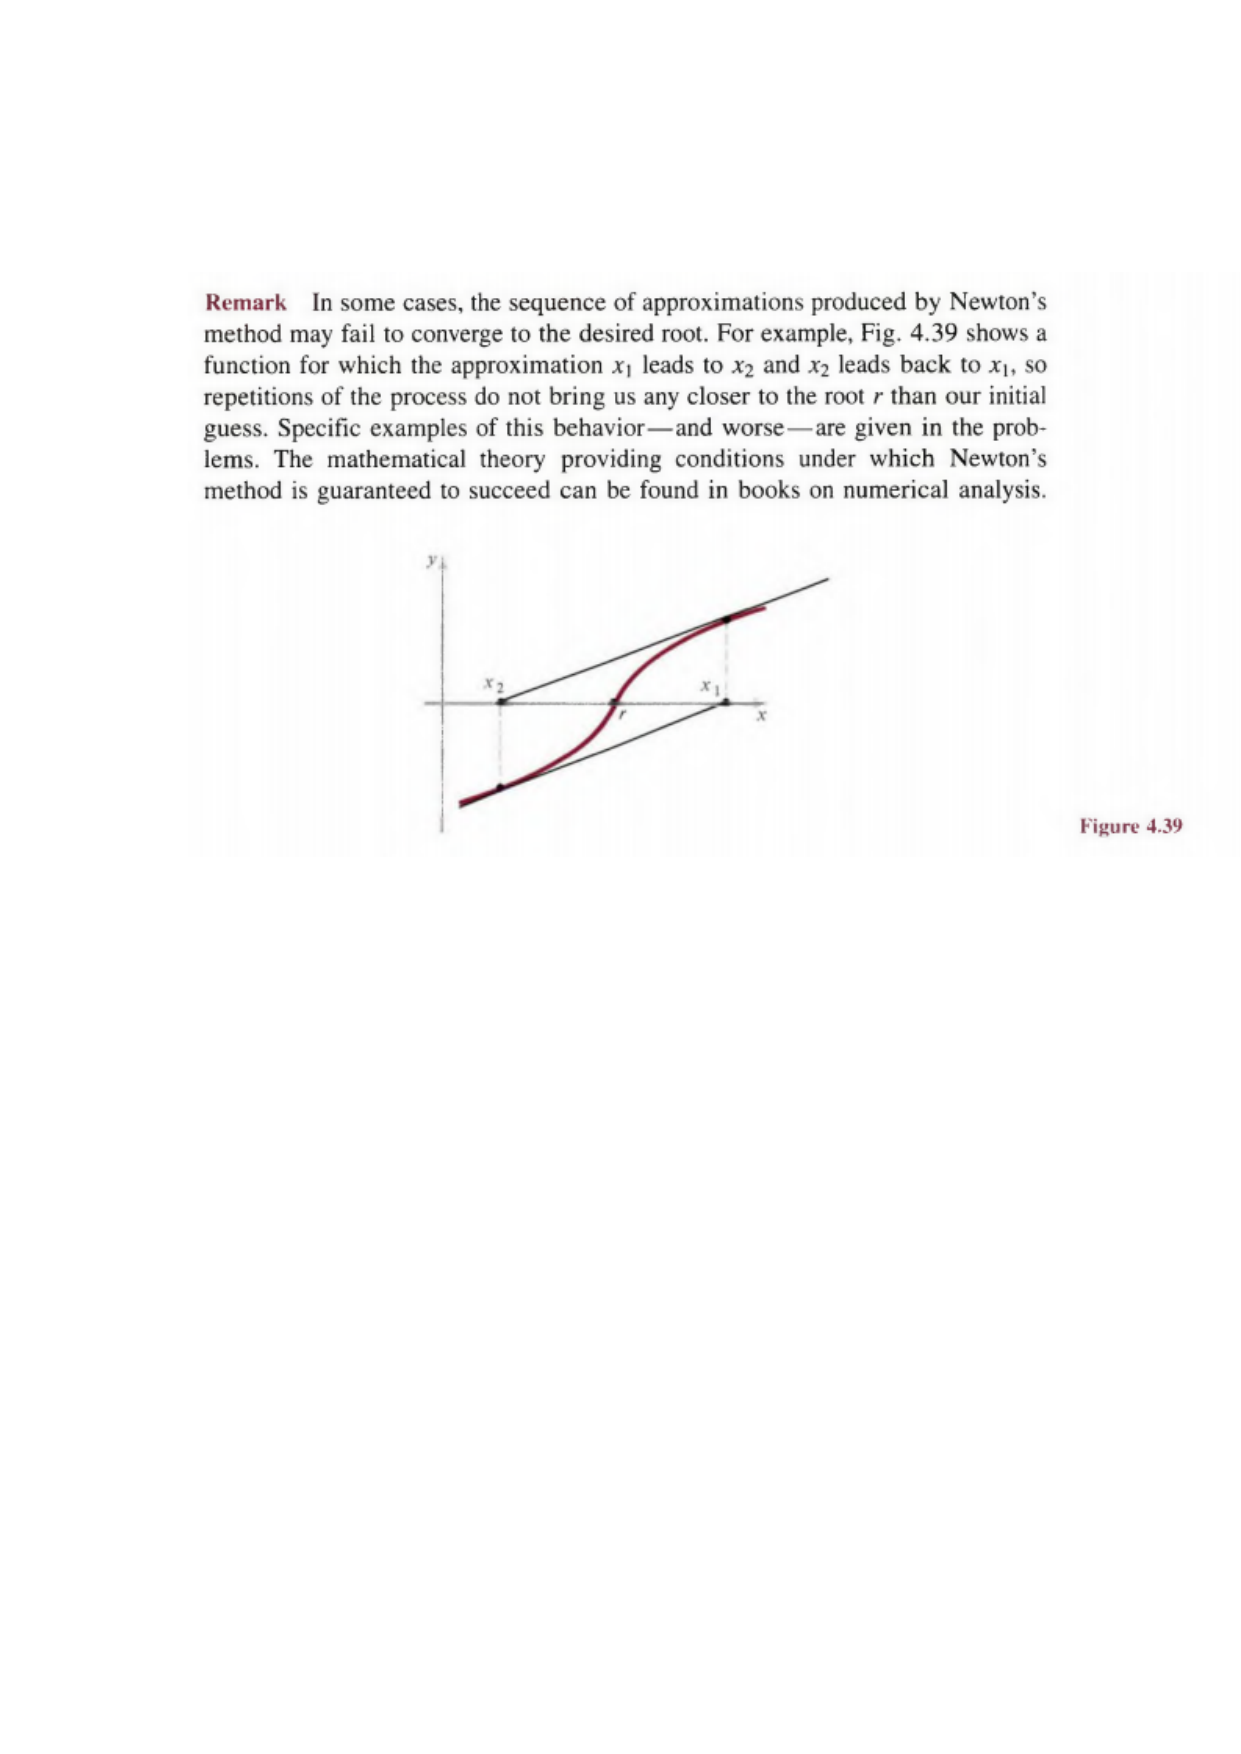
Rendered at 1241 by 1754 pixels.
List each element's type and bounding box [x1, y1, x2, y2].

picture [187, 272, 1241, 857]
